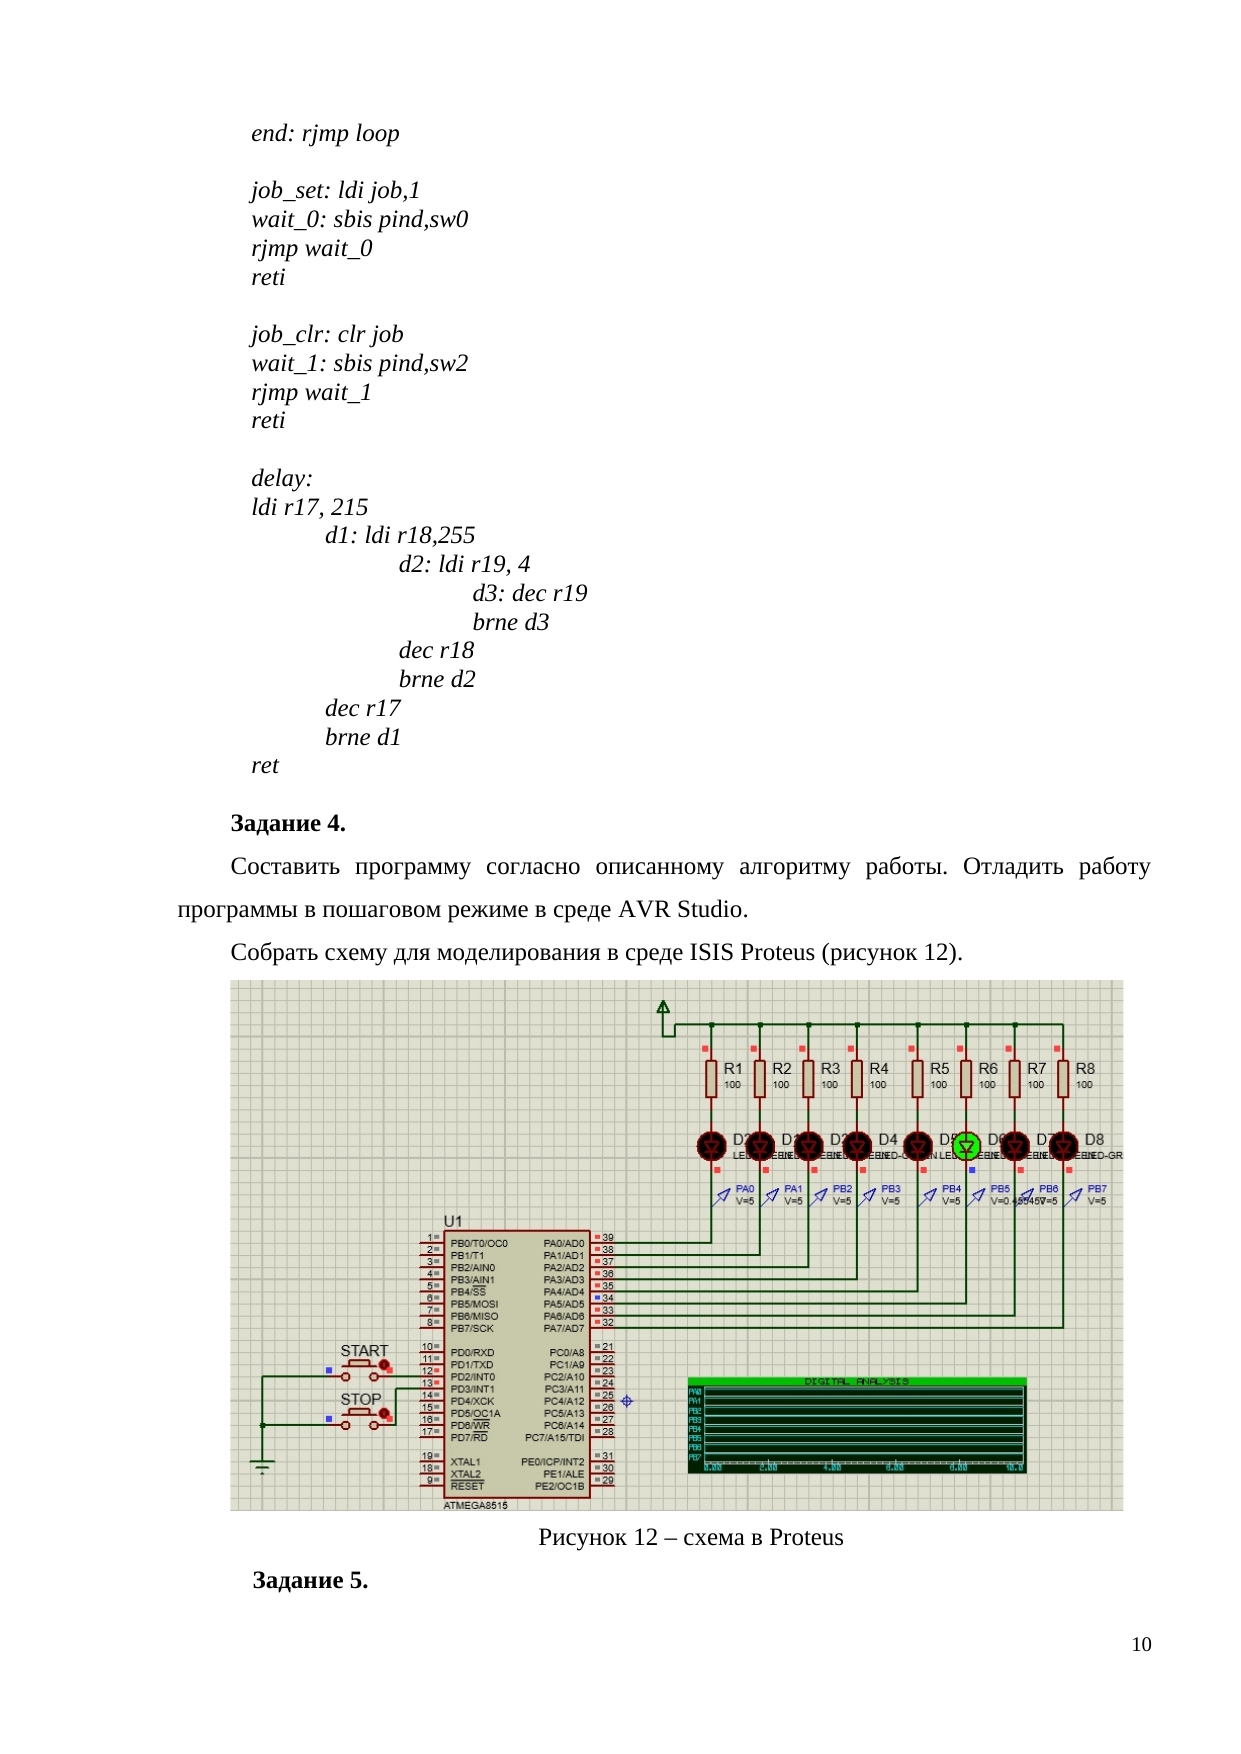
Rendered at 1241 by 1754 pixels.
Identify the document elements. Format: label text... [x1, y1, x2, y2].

text rjmp wait_0 [251, 233, 1154, 262]
text dec r18 [251, 636, 1154, 664]
text job_set: ldi job,1 [251, 176, 1154, 204]
text delay: [251, 463, 1154, 492]
text ldi r17, 215 [251, 492, 1154, 521]
text brne d1 [251, 722, 1154, 751]
text Задание 4. [177, 808, 1152, 837]
text Собрать схему для моделирования в среде ISIS Proteus (рисунок 12). [177, 937, 1152, 966]
text brne d3 [251, 607, 1154, 636]
text d1: ldi r18,255 [251, 521, 1154, 549]
text Составить программу согласно описанному алгоритму работы. Отладить работу программы в пошаговом режиме в среде AVR Studio. [177, 851, 1152, 923]
text Рисунок 12 – схема в Proteus [177, 1522, 1152, 1551]
text wait_0: sbis pind,sw0 [251, 204, 1154, 233]
text d2: ldi r19, 4 [251, 549, 1154, 578]
text d3: dec r19 [251, 578, 1154, 607]
text Задание 5. [177, 1565, 1154, 1594]
text wait_1: sbis pind,sw2 [251, 348, 1154, 377]
text reti [251, 262, 1154, 291]
picture [230, 980, 1124, 1511]
text brne d2 [251, 664, 1154, 693]
text job_clr: clr job [251, 319, 1154, 348]
text dec r17 [251, 693, 1154, 722]
text ret [251, 751, 1154, 779]
text end: rjmp loop [251, 118, 1154, 147]
text reti [251, 406, 1154, 434]
text rjmp wait_1 [251, 377, 1154, 406]
